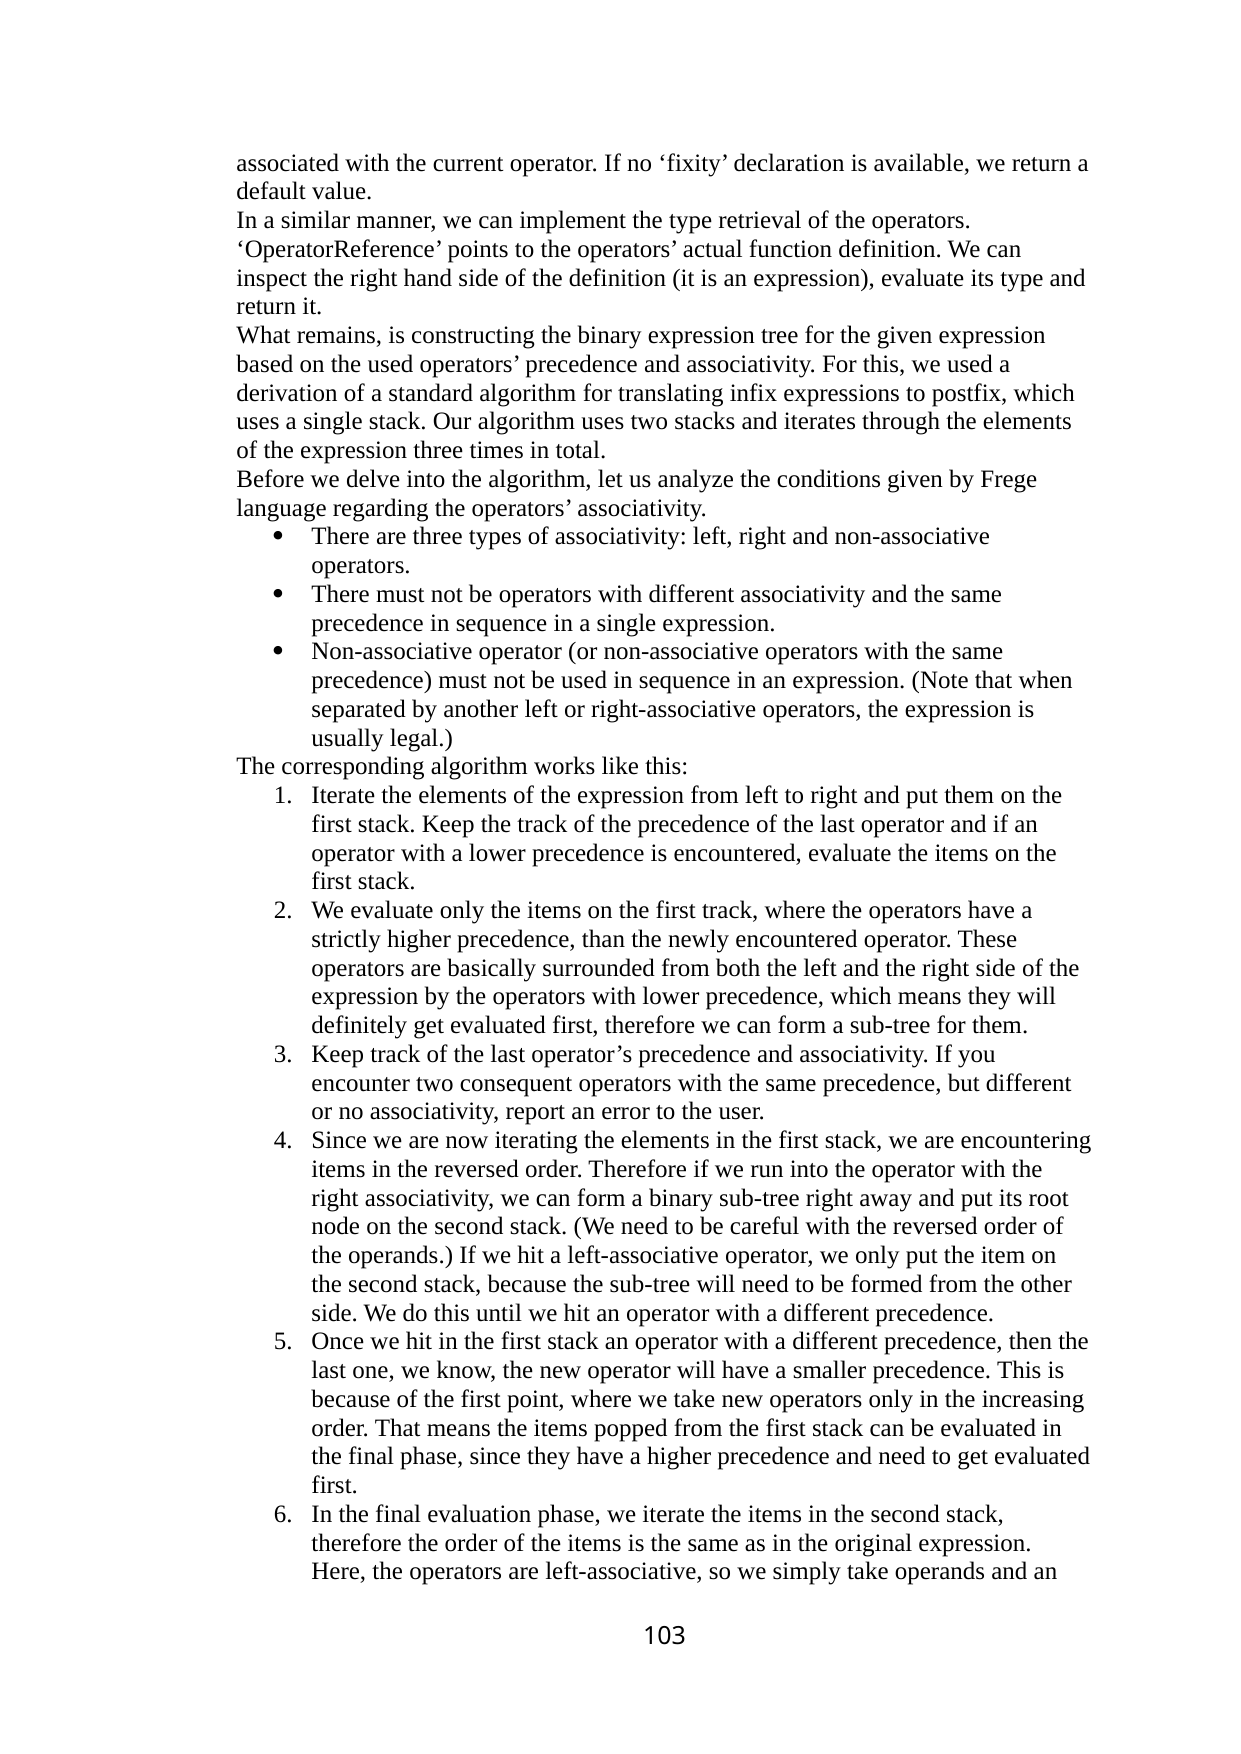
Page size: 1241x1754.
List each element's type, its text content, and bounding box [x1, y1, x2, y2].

list Keep track of the last operator’s precedence and associativity. If you encounter two consequent operators with the same precedence, but different or no associativity, report an error to the user. [274, 1039, 1092, 1125]
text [236, 148, 1092, 205]
list Since we are now iterating the elements in the first stack, we are encountering items in the reversed order. Therefore if we run into the operator with the right associativity, we can form a binary sub-tree right away and put its root node on the second stack. (We need to be careful with the reversed order of the operands.) If we hit a left-associative operator, we only put the item on the second stack, because the sub-tree will need to be formed from the other side. We do this until we hit an operator with a different precedence. [274, 1125, 1092, 1326]
list There are three types of associativity: left, right and non-associative operators. [274, 521, 1092, 579]
list Iterate the elements of the expression from left to right and put them on the first stack. Keep the track of the precedence of the last operator and if an operator with a lower precedence is encountered, evaluate the items on the first stack. [274, 780, 1092, 895]
list Once we hit in the first stack an operator with a different precedence, then the last one, we know, the new operator will have a smaller precedence. This is because of the first point, where we take new operators only in the increasing order. That means the items popped from the first stack can be evaluated in the final phase, since they have a higher precedence and need to get evaluated first. [274, 1326, 1092, 1499]
list Non-associative operator (or non-associative operators with the same precedence) must not be used in sequence in an expression. (Note that when separated by another left or right-associative operators, the expression is usually legal.) [274, 636, 1092, 751]
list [274, 1499, 1092, 1585]
text What remains, is constructing the binary expression tree for the given expression based on the used operators’ precedence and associativity. For this, we used a derivation of a standard algorithm for translating infix expressions to postfix, which uses a single stack. Our algorithm uses two stacks and iterates through the elements of the expression three times in total. [236, 320, 1092, 464]
text The corresponding algorithm works like this: [236, 751, 1092, 780]
list We evaluate only the items on the first track, where the operators have a strictly higher precedence, than the newly encountered operator. These operators are basically surrounded from both the left and the right side of the expression by the operators with lower precedence, which means they will definitely get evaluated first, therefore we can form a sub-tree for them. [274, 895, 1092, 1039]
text In a similar manner, we can implement the type retrieval of the operators. ‘OperatorReference’ points to the operators’ actual function definition. We can inspect the right hand side of the definition (it is an expression), evaluate its type and return it. [236, 205, 1092, 320]
list There must not be operators with different associativity and the same precedence in sequence in a single expression. [274, 579, 1092, 636]
text Before we delve into the algorithm, let us analyze the conditions given by Frege language regarding the operators’ associativity. [236, 464, 1092, 521]
